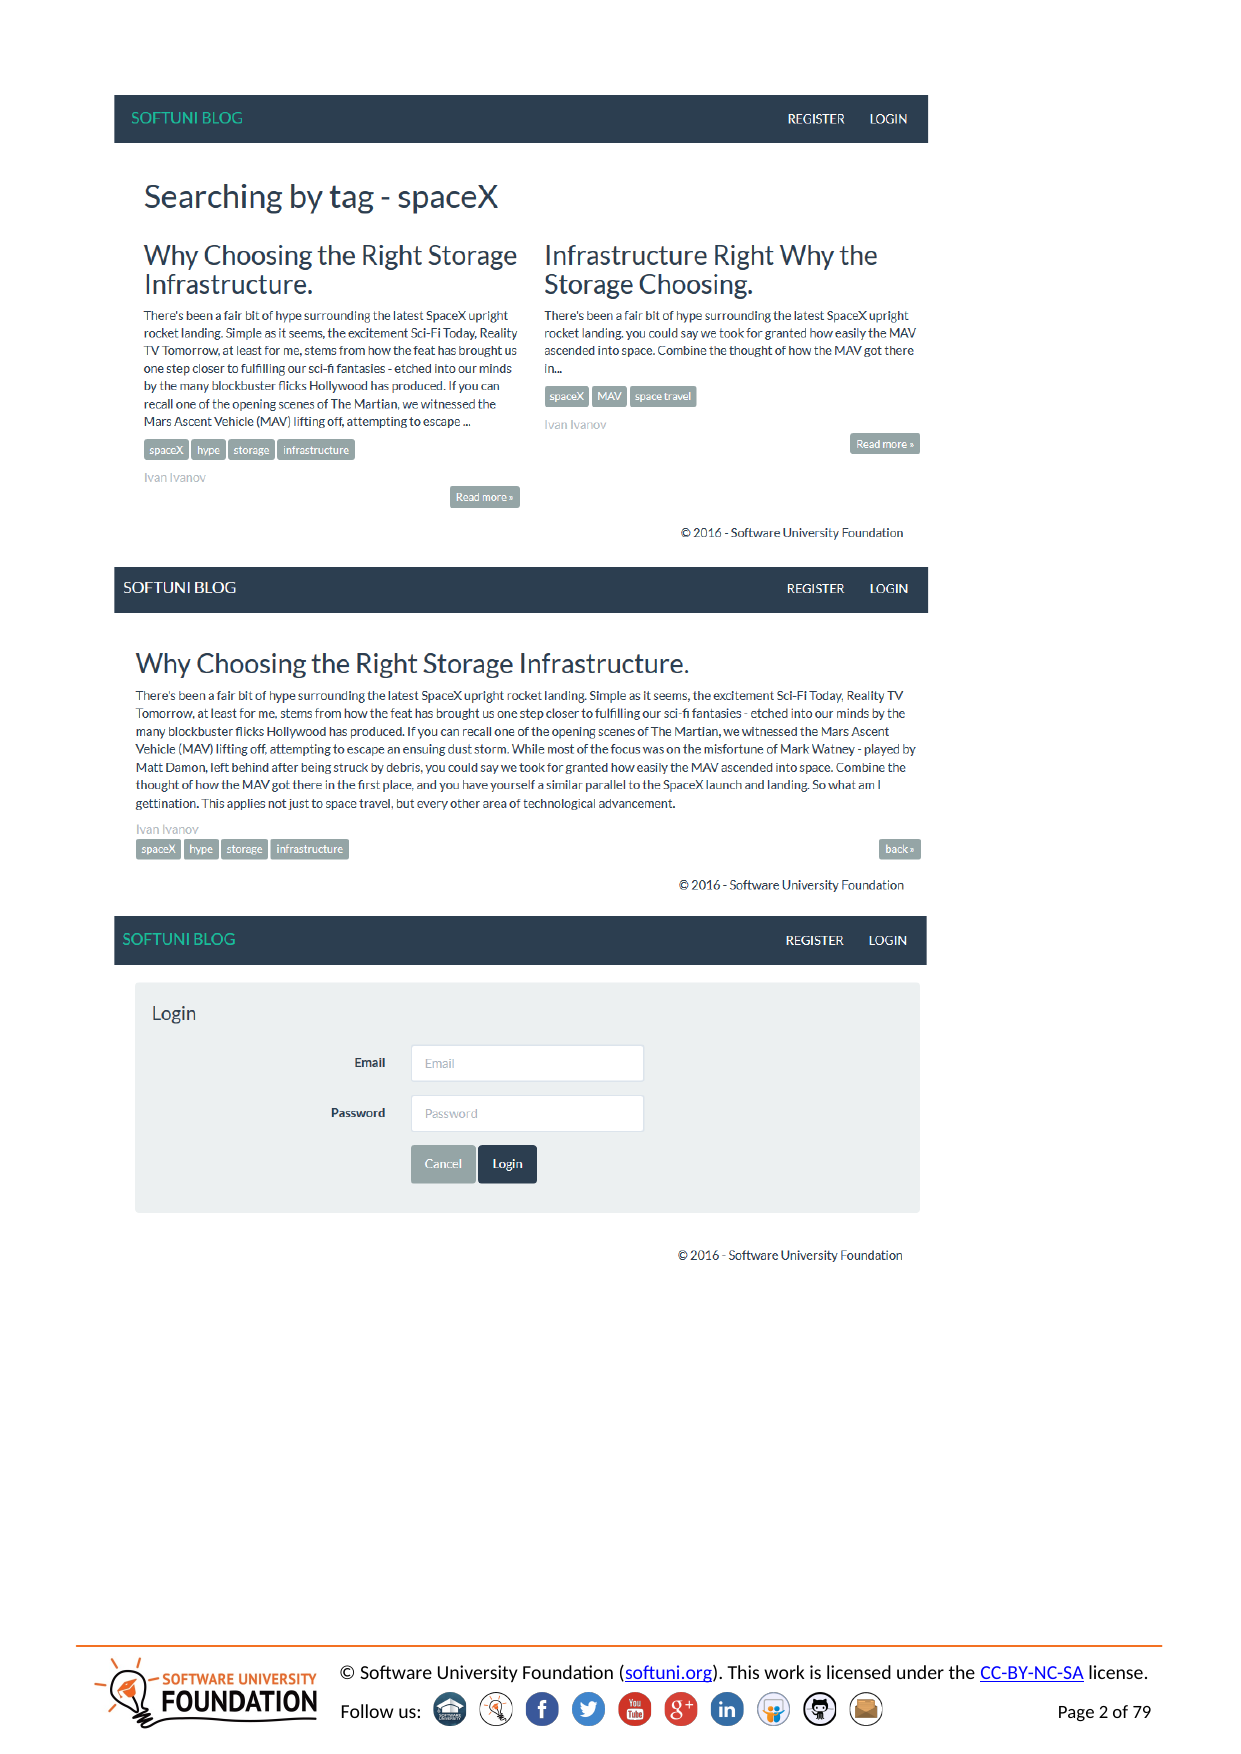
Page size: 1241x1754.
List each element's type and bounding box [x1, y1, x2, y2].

picture [479, 1692, 513, 1726]
picture [803, 1692, 837, 1726]
picture [114, 916, 927, 1276]
picture [525, 1692, 559, 1726]
picture [433, 1692, 467, 1726]
picture [618, 1692, 652, 1726]
picture [93, 1656, 317, 1729]
picture [114, 95, 929, 551]
picture [572, 1692, 605, 1726]
picture [757, 1692, 790, 1726]
picture [710, 1692, 744, 1726]
picture [849, 1692, 883, 1726]
picture [114, 567, 929, 900]
picture [664, 1692, 698, 1726]
